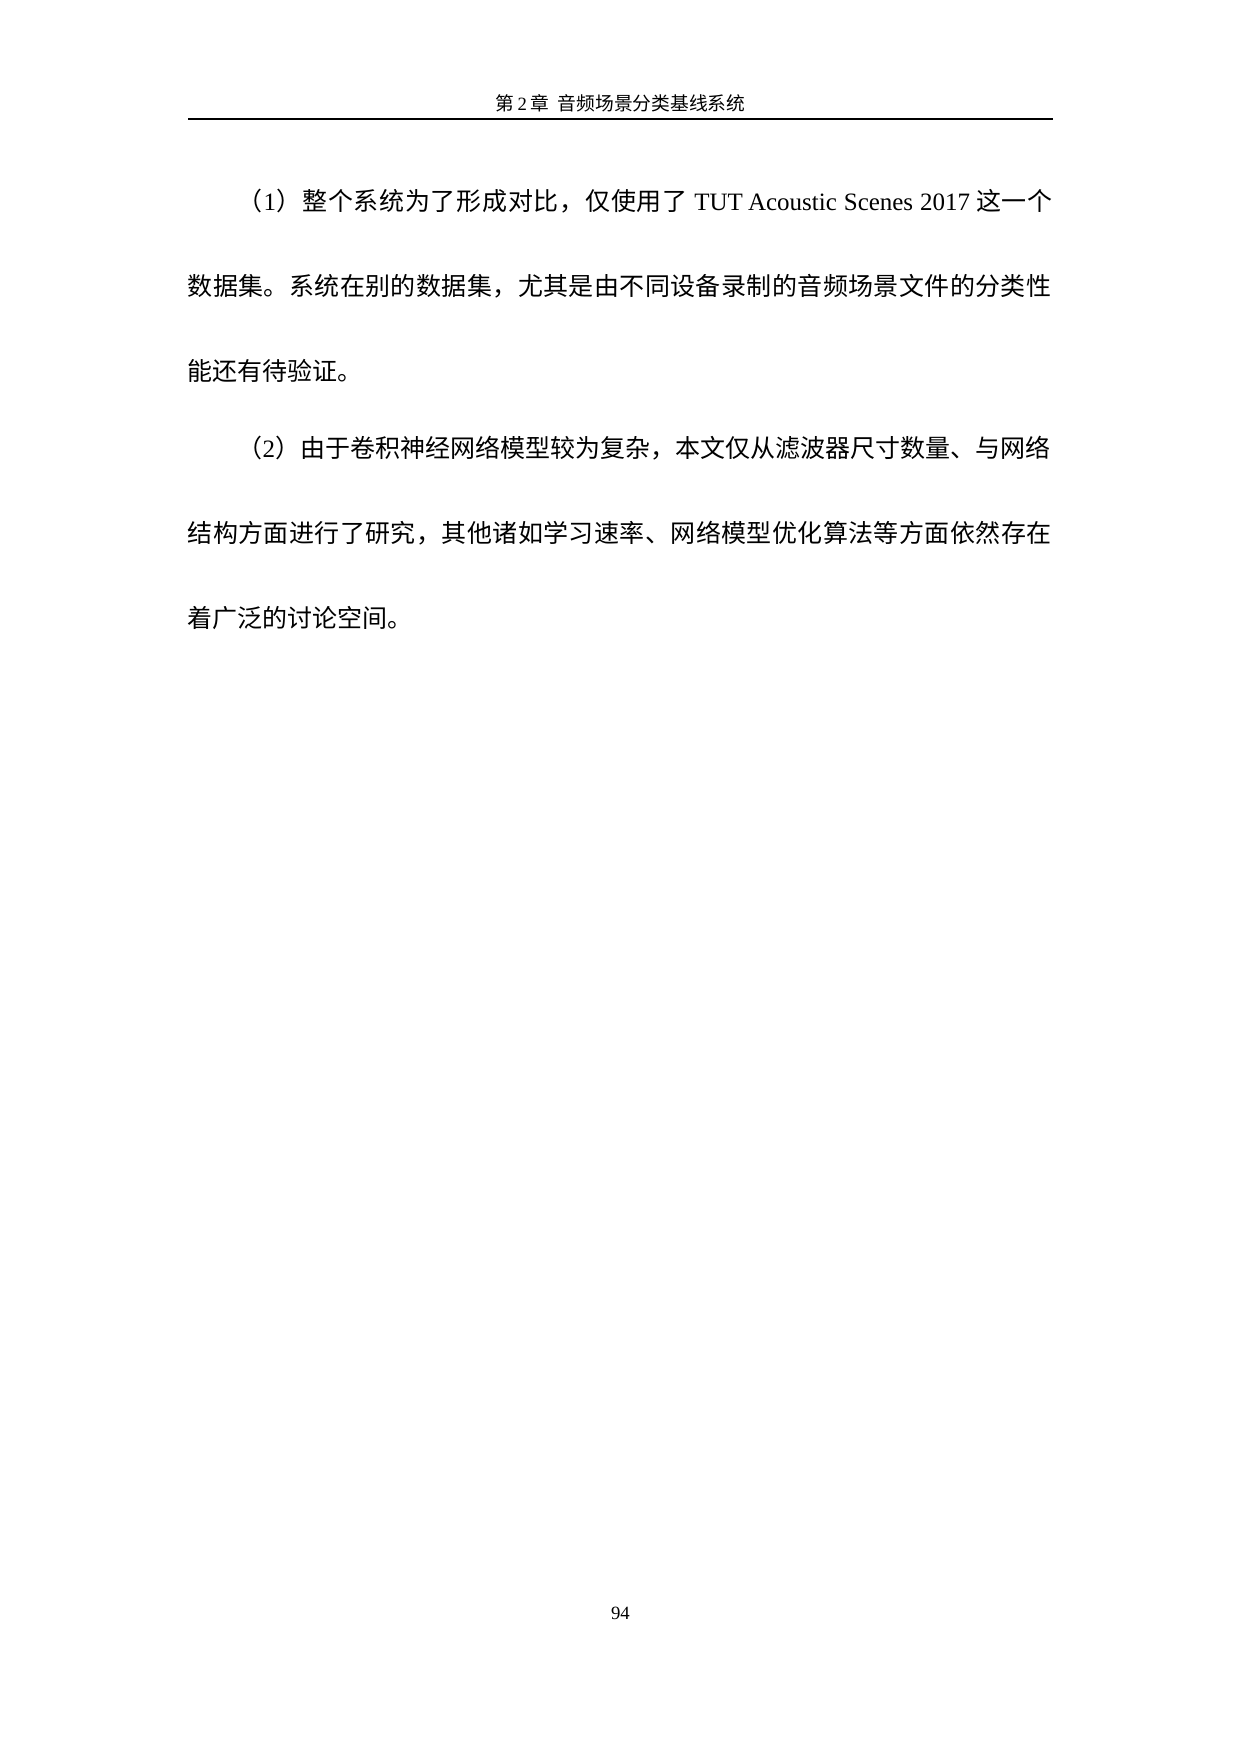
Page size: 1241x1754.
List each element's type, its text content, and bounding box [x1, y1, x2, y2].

text （1）整个系统为了形成对比，仅使用了TUT Acoustic Scenes 2017这一个数据集。系统在别的数据集，尤其是由不同设备录制的音频场景文件的分类性能还有待验证。 [187, 166, 1053, 403]
text （2）由于卷积神经网络模型较为复杂，本文仅从滤波器尺寸数量、与网络结构方面进行了研究，其他诸如学习速率、网络模型优化算法等方面依然存在着广泛的讨论空间。 [187, 412, 1053, 650]
